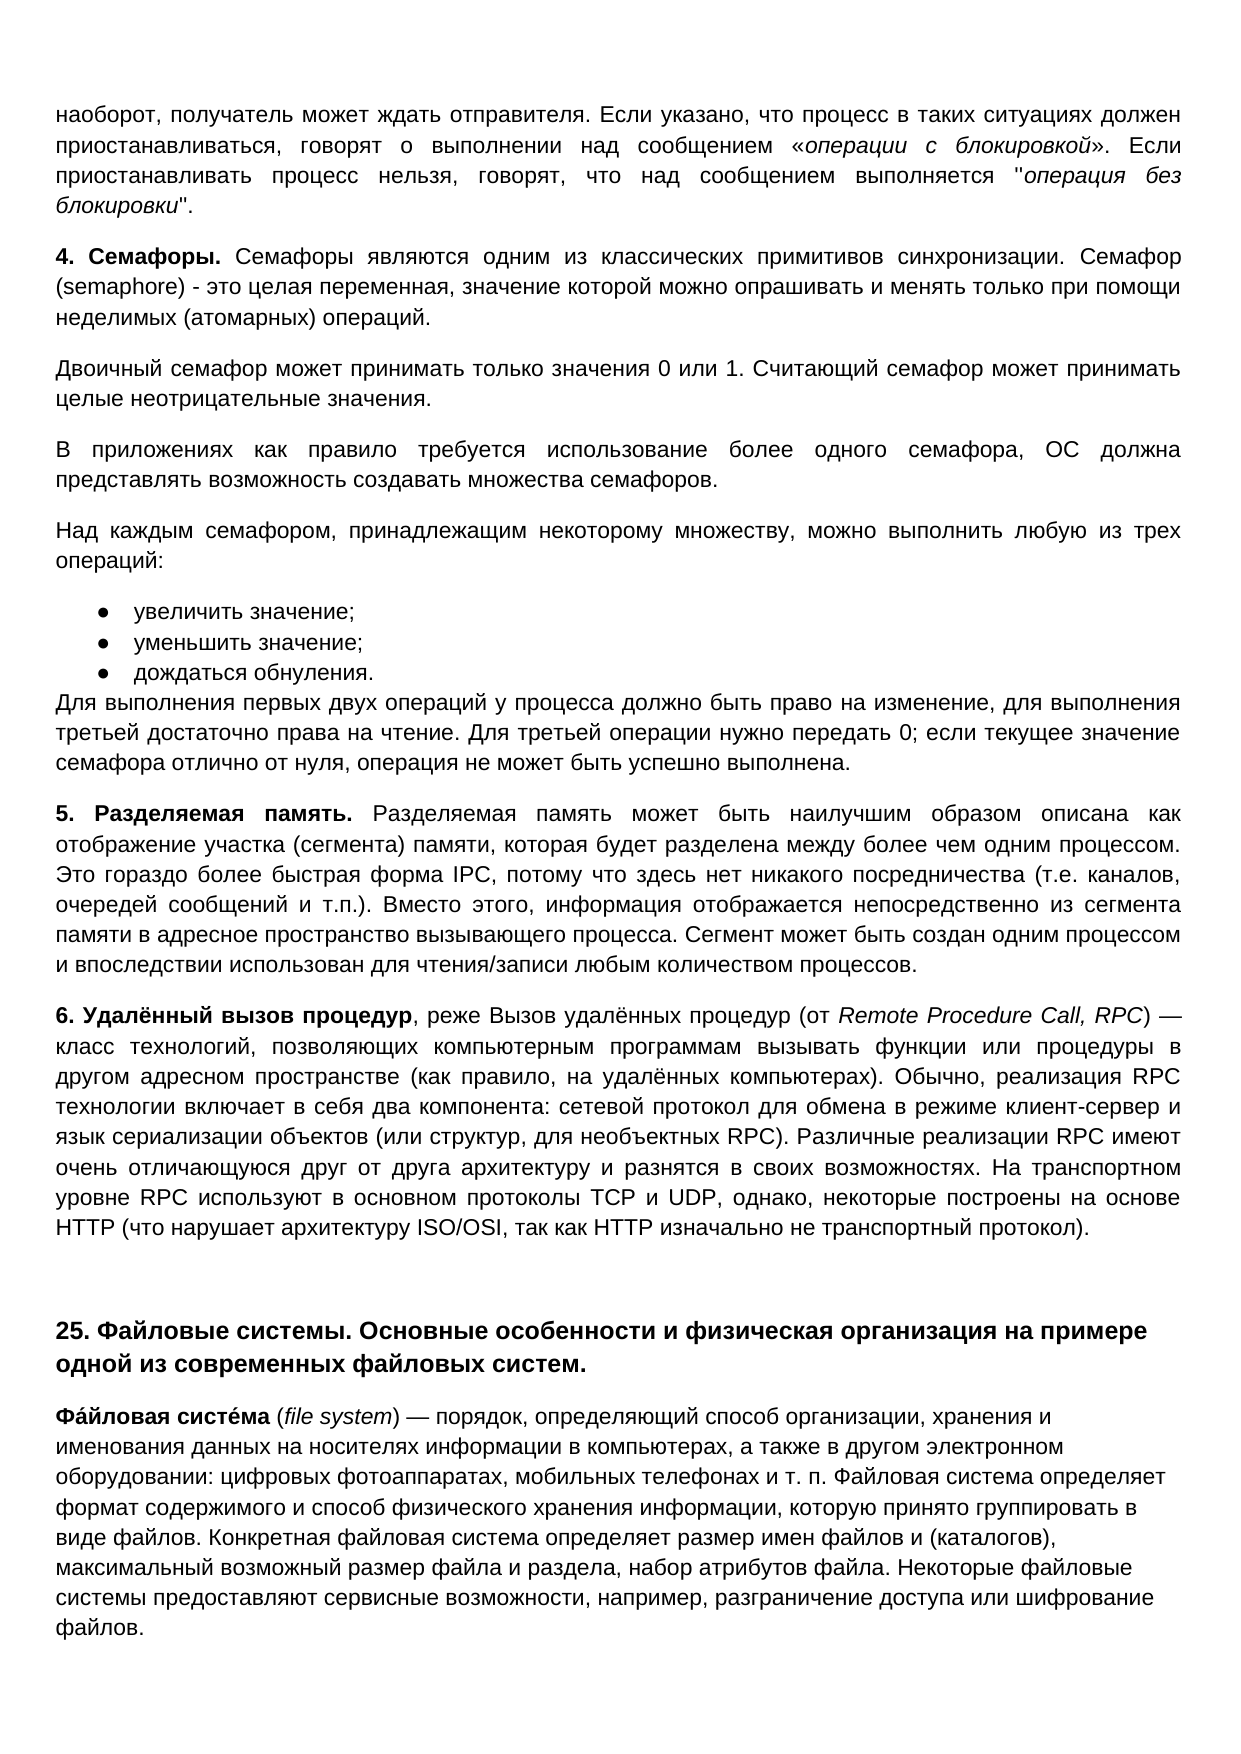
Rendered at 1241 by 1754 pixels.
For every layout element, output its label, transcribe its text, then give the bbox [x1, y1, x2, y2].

text В приложениях как правило требуется использование более одного семафора, ОС должна представлять возможность создавать множества семафоров. [55, 436, 1182, 492]
list увеличить значение; [96, 598, 1182, 624]
text Над каждым семафором, принадлежащим некоторому множеству, можно выполнить любую из трех операций: [55, 517, 1182, 573]
text Фа́йловая систе́ма (file system) — порядок, определяющий способ организации, хранения и именования данных на носителях информации в компьютерах, а также в другом электронном оборудовании: цифровых фотоаппаратах, мобильных телефонах и т. п. Файловая система определяет формат содержимого и способ физического хранения информации, которую принято группировать в виде файлов. Конкретная файловая система определяет размер имен файлов и (каталогов), максимальный возможный размер файла и раздела, набор атрибутов файла. Некоторые файловые системы предоставляют сервисные возможности, например, разграничение доступа или шифрование файлов. [55, 1403, 1182, 1641]
text Для выполнения первых двух операций у процесса должно быть право на изменение, для выполнения третьей достаточно права на чтение. Для третьей операции нужно передать 0; если текущее значение семафора отлично от нуля, операция не может быть успешно выполнена. [55, 689, 1182, 776]
text Двоичный семафор может принимать только значения 0 или 1. Считающий семафор может принимать целые неотрицательные значения. [55, 354, 1182, 411]
subtitle 25. Файловые системы. Основные особенности и физическая организация на примере одной из современных файловых систем. [55, 1316, 1182, 1378]
list дождаться обнуления. [96, 659, 1182, 685]
text 5. Разделяемая память. Разделяемая память может быть наилучшим образом описана как отображение участка (сегмента) памяти, которая будет разделена между более чем одним процессом. Это гораздо более быстрая форма IPC, потому что здесь нет никакого посредничества (т.е. каналов, очередей сообщений и т.п.). Вместо этого, информация отображается непосредственно из сегмента памяти в адресное пространство вызывающего процесса. Сегмент может быть создан одним процессом и впоследствии использован для чтения/записи любым количеством процессов. [55, 800, 1182, 978]
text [55, 101, 1182, 218]
text 4. Семафоры. Семафоры являются одним из классических примитивов синхронизации. Семафор (semaphore) - это целая переменная, значение которой можно опрашивать и менять только при помощи неделимых (атомарных) операций. [55, 243, 1182, 330]
list уменьшить значение; [96, 628, 1182, 655]
